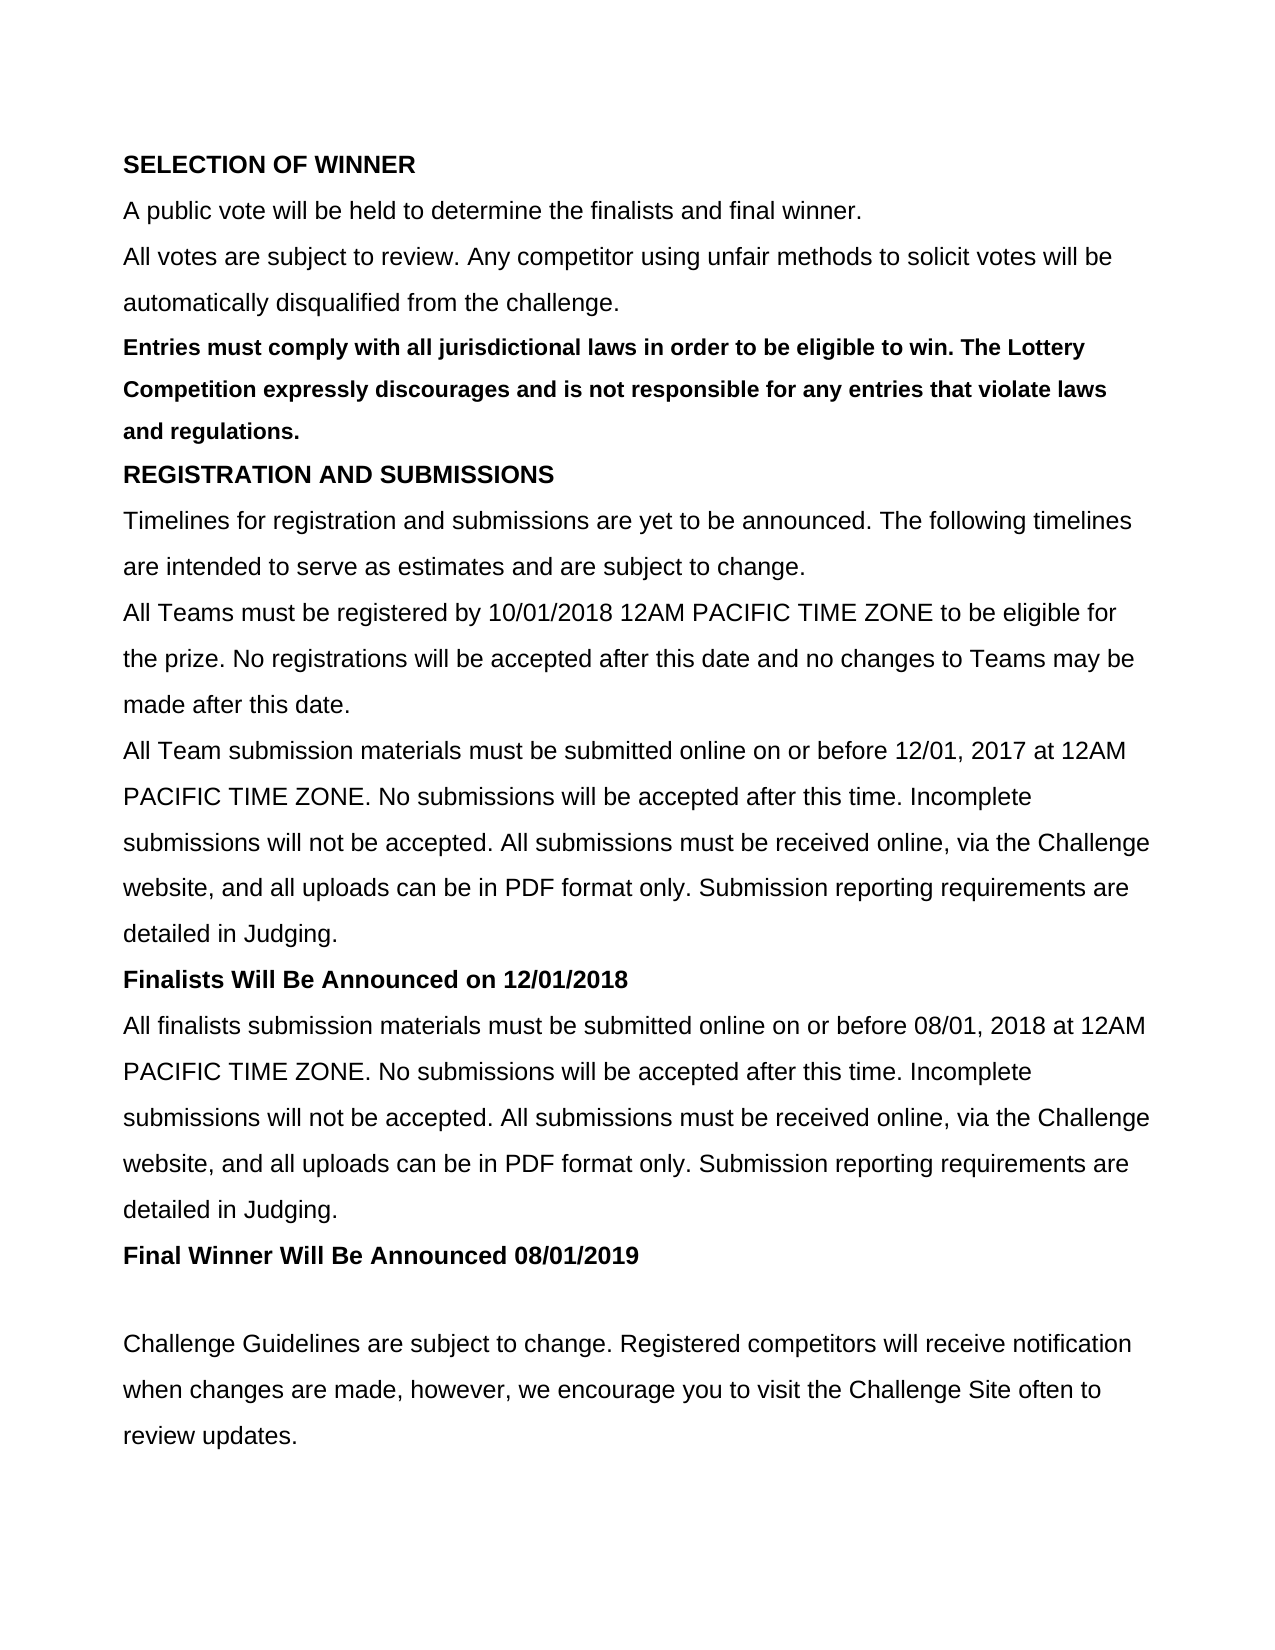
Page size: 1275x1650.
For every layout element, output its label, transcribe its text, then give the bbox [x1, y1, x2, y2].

text Finalists Will Be Announced on 12/01/2018 [123, 965, 1152, 994]
text A public vote will be held to determine the finalists and final winner. [123, 196, 1152, 225]
text Timelines for registration and submissions are yet to be announced. The following timelines are intended to serve as estimates and are subject to change. [123, 506, 1152, 581]
text Final Winner Will Be Announced 08/01/2019 [123, 1241, 1152, 1270]
text Entries must comply with all jurisdictional laws in order to be eligible to win. The Lottery Competition expressly discourages and is not responsible for any entries that violate laws and regulations. [123, 334, 1152, 444]
text REGISTRATION AND SUBMISSIONS [123, 460, 1152, 489]
text Challenge Guidelines are subject to change. Registered competitors will receive notification when changes are made, however, we encourage you to visit the Challenge Site often to review updates. [123, 1329, 1152, 1449]
text All finalists submission materials must be submitted online on or before 08/01, 2018 at 12AM PACIFIC TIME ZONE. No submissions will be accepted after this time. Incomplete submissions will not be accepted. All submissions must be received online, via the Challenge website, and all uploads can be in PDF format only. Submission reporting requirements are detailed in Judging. [123, 1011, 1152, 1224]
text All votes are subject to review. Any competitor using unfair methods to solicit votes will be automatically disqualified from the challenge. [123, 242, 1152, 317]
text All Teams must be registered by 10/01/2018 12AM PACIFIC TIME ZONE to be eligible for the prize. No registrations will be accepted after this date and no changes to Teams may be made after this date. [123, 598, 1152, 718]
text SELECTION OF WINNER [123, 150, 1152, 179]
text All Team submission materials must be submitted online on or before 12/01, 2017 at 12AM PACIFIC TIME ZONE. No submissions will be accepted after this time. Incomplete submissions will not be accepted. All submissions must be received online, via the Challenge website, and all uploads can be in PDF format only. Submission reporting requirements are detailed in Judging. [123, 736, 1152, 948]
